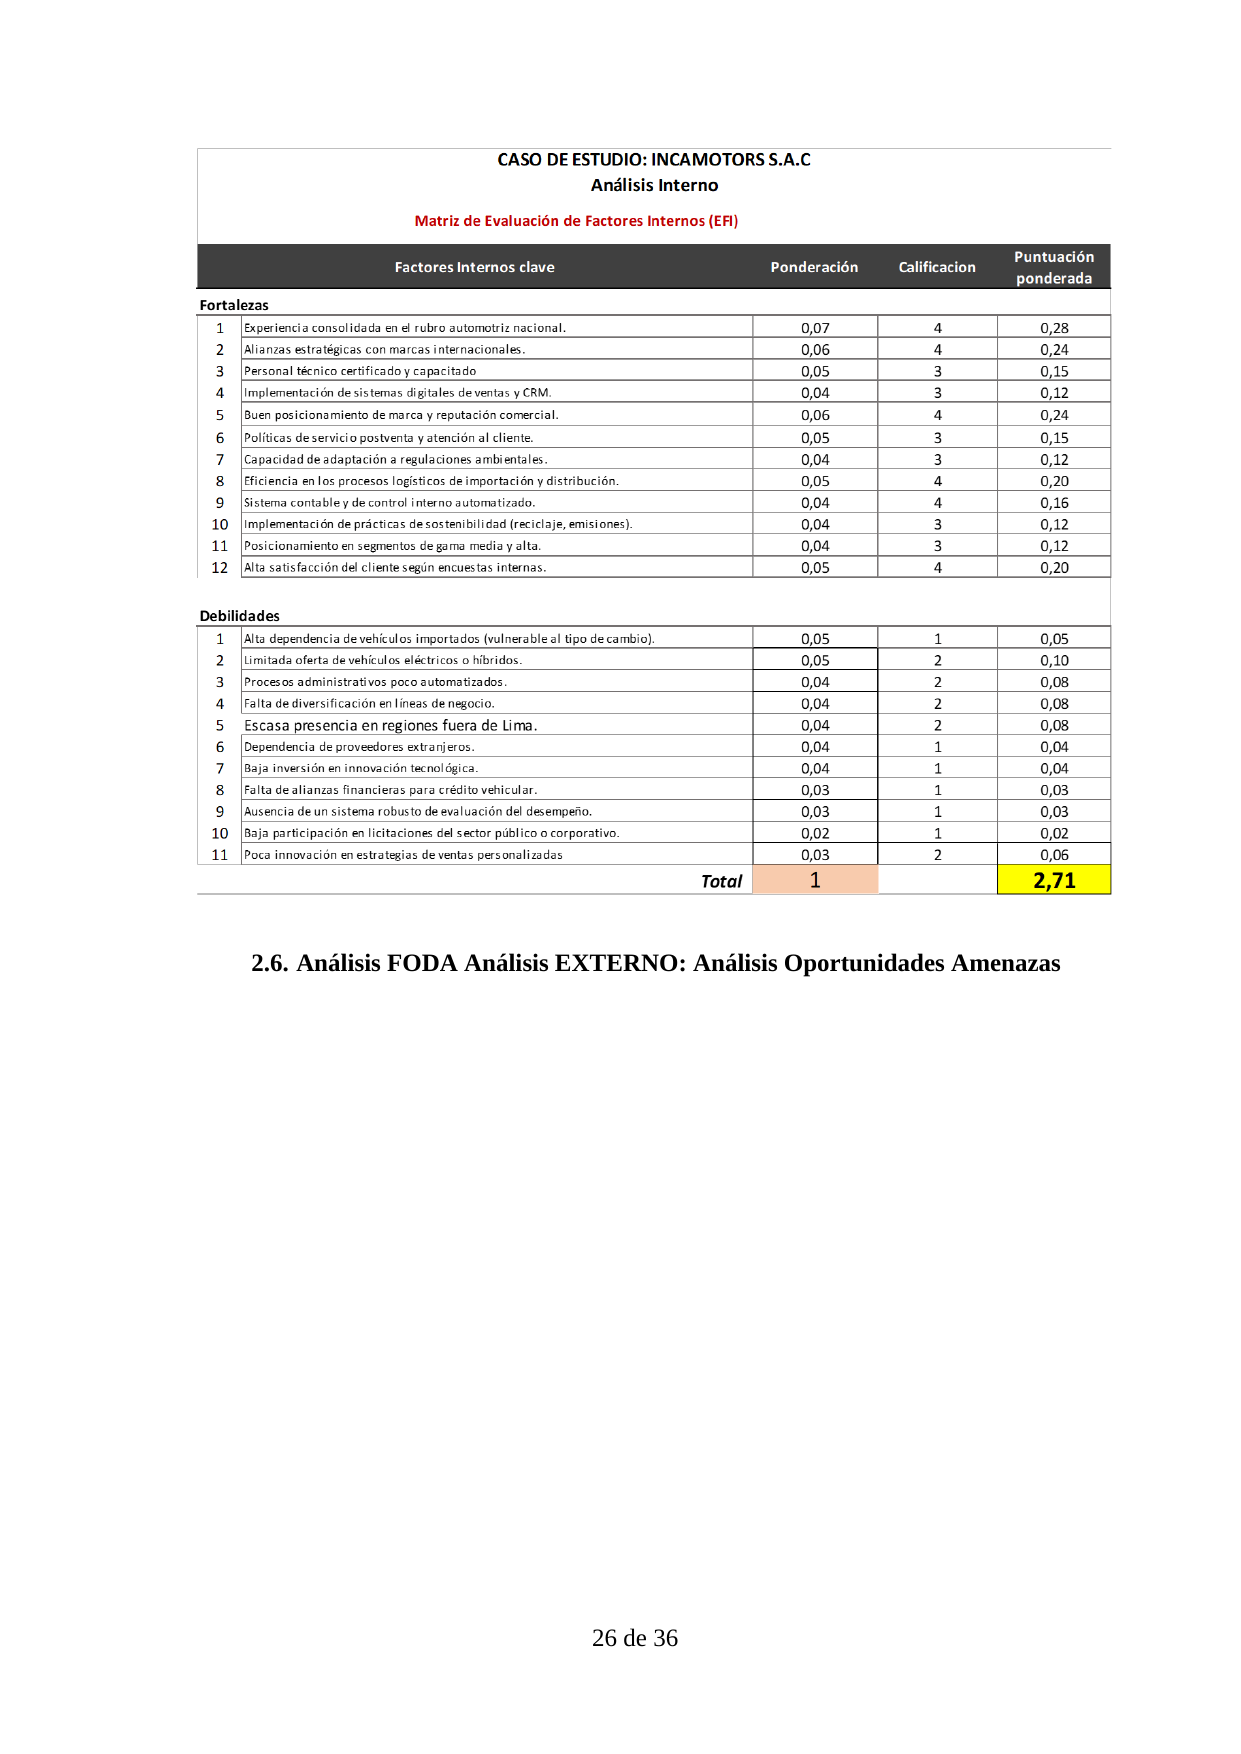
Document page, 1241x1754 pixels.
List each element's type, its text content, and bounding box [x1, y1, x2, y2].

subtitle Análisis FODA Análisis EXTERNO: Análisis Oportunidades Amenazas [251, 948, 1093, 977]
